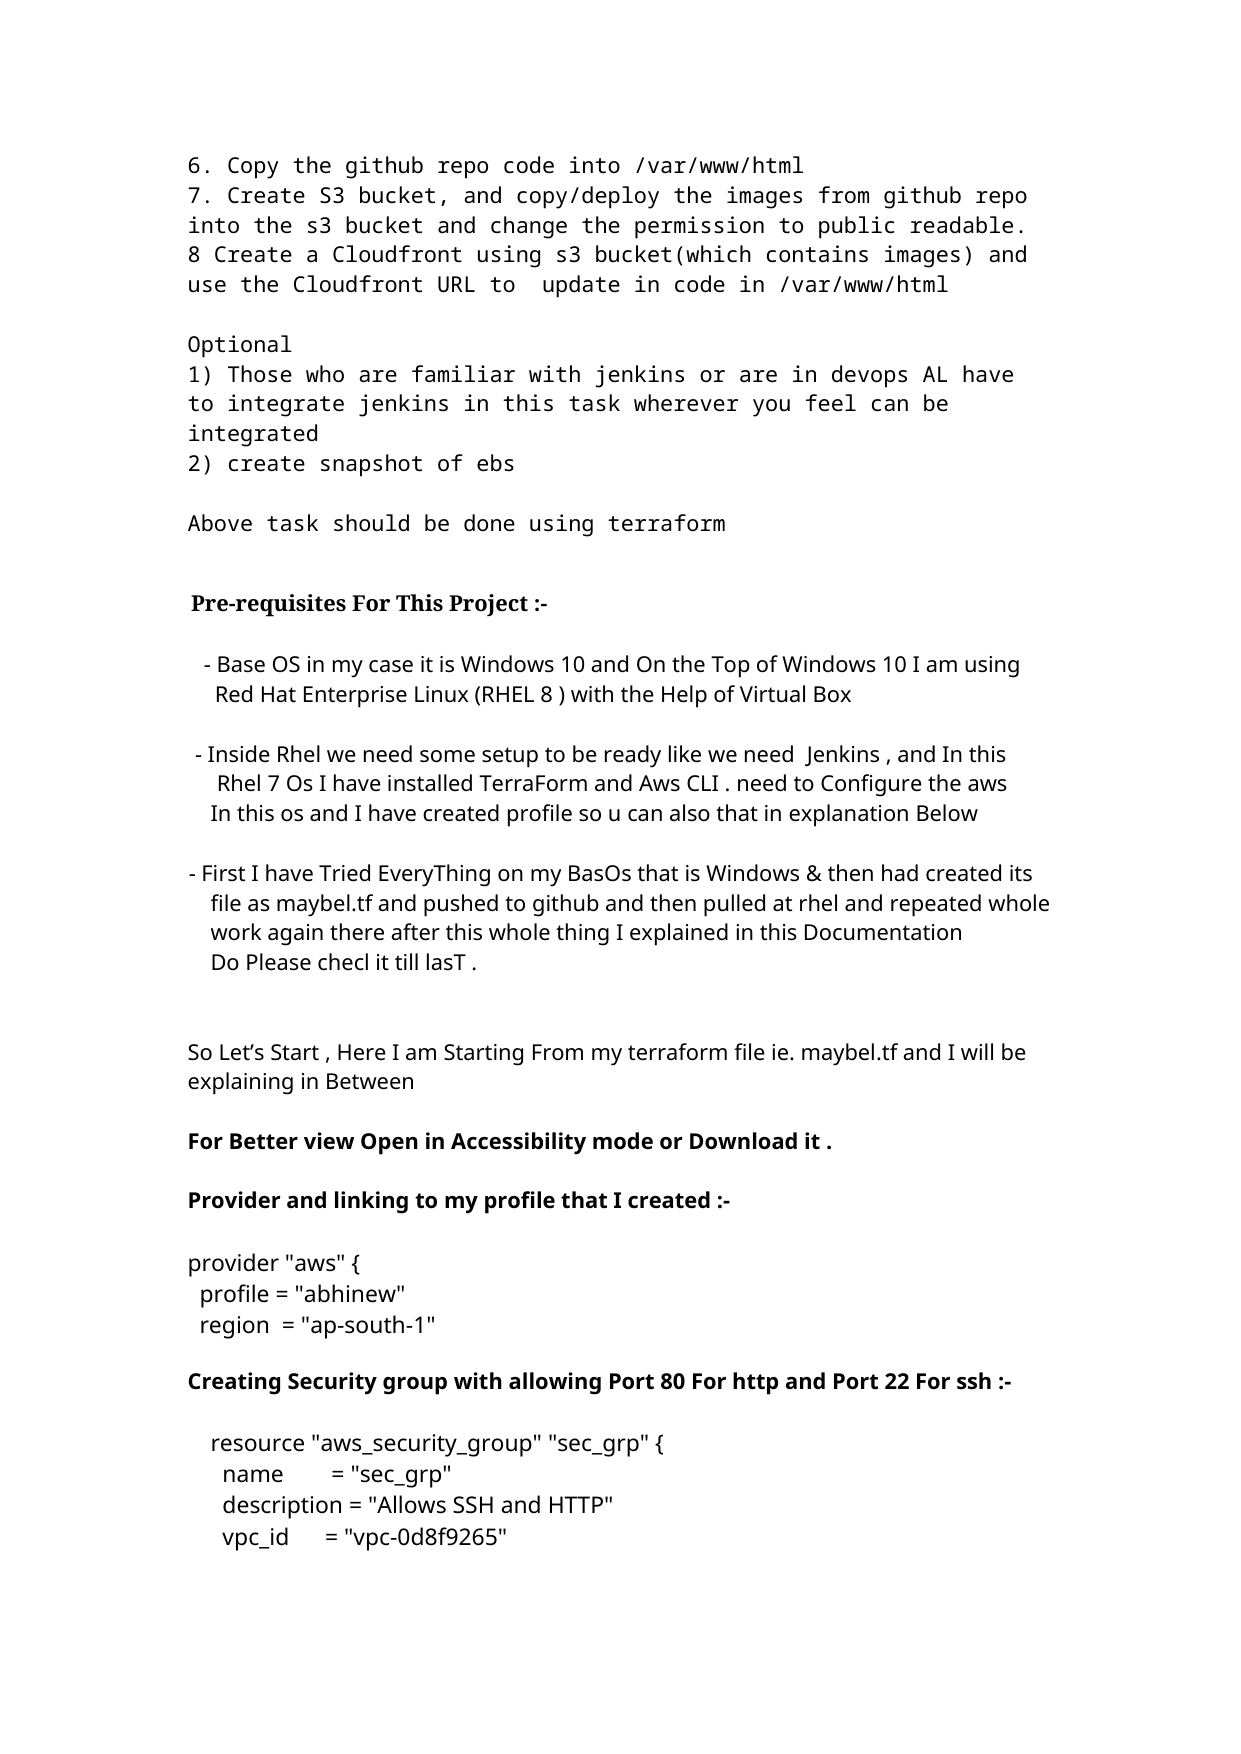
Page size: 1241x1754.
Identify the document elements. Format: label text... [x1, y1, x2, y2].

list vpc_id = "vpc-0d8f9265" [210, 1520, 1053, 1552]
list - Inside Rhel we need some setup to be ready like we need Jenkins , and In this Rhel 7 Os I have installed TerraForm and Aws CLI . need to Configure the aws [195, 738, 1053, 798]
text 7. Create S3 bucket, and copy/deploy the images from github repo into the s3 bucket and change the permission to public readable. [187, 180, 1053, 239]
text Pre-requisites For This Project :- [191, 588, 1053, 618]
list provider "aws" { [187, 1246, 1053, 1278]
text 6. Copy the github repo code into /var/www/html [187, 150, 1053, 180]
text 2) create snapshot of ebs [187, 448, 1053, 478]
list Provider and linking to my profile that I created :- [187, 1185, 1053, 1215]
list - Base OS in my case it is Windows 10 and On the Top of Windows 10 I am using Red Hat Enterprise Linux (RHEL 8 ) with the Help of Virtual Box [204, 649, 1053, 709]
list profile = "abhinew" [187, 1278, 1053, 1309]
text Optional [187, 329, 1053, 358]
list For Better view Open in Accessibility mode or Download it . [187, 1126, 1053, 1156]
list - First I have Tried EveryThing on my BasOs that is Windows & then had created its file as maybel.tf and pushed to github and then pulled at rhel and repeated whole work again there after this whole thing I explained in this Documentation [188, 858, 1053, 947]
list description = "Allows SSH and HTTP" [210, 1489, 1053, 1520]
list So Let’s Start , Here I am Starting From my terraform file ie. maybel.tf and I will be explaining in Between [187, 1036, 1053, 1096]
list resource "aws_security_group" "sec_grp" { [210, 1427, 1053, 1458]
list region = "ap-south-1" [187, 1309, 1053, 1340]
text Above task should be done using terraform [187, 507, 1053, 537]
text 1) Those who are familiar with jenkins or are in devops AL have to integrate jenkins in this task wherever you feel can be integrated [187, 358, 1053, 448]
list Creating Security group with allowing Port 80 For http and Port 22 For ssh :- [187, 1366, 1053, 1395]
list Do Please checl it till lasT . [210, 947, 1053, 977]
list In this os and I have created profile so u can also that in explanation Below [210, 798, 1053, 828]
list name = "sec_grp" [210, 1458, 1053, 1489]
text 8 Create a Cloudfront using s3 bucket(which contains images) and use the Cloudfront URL to update in code in /var/www/html [187, 239, 1053, 299]
